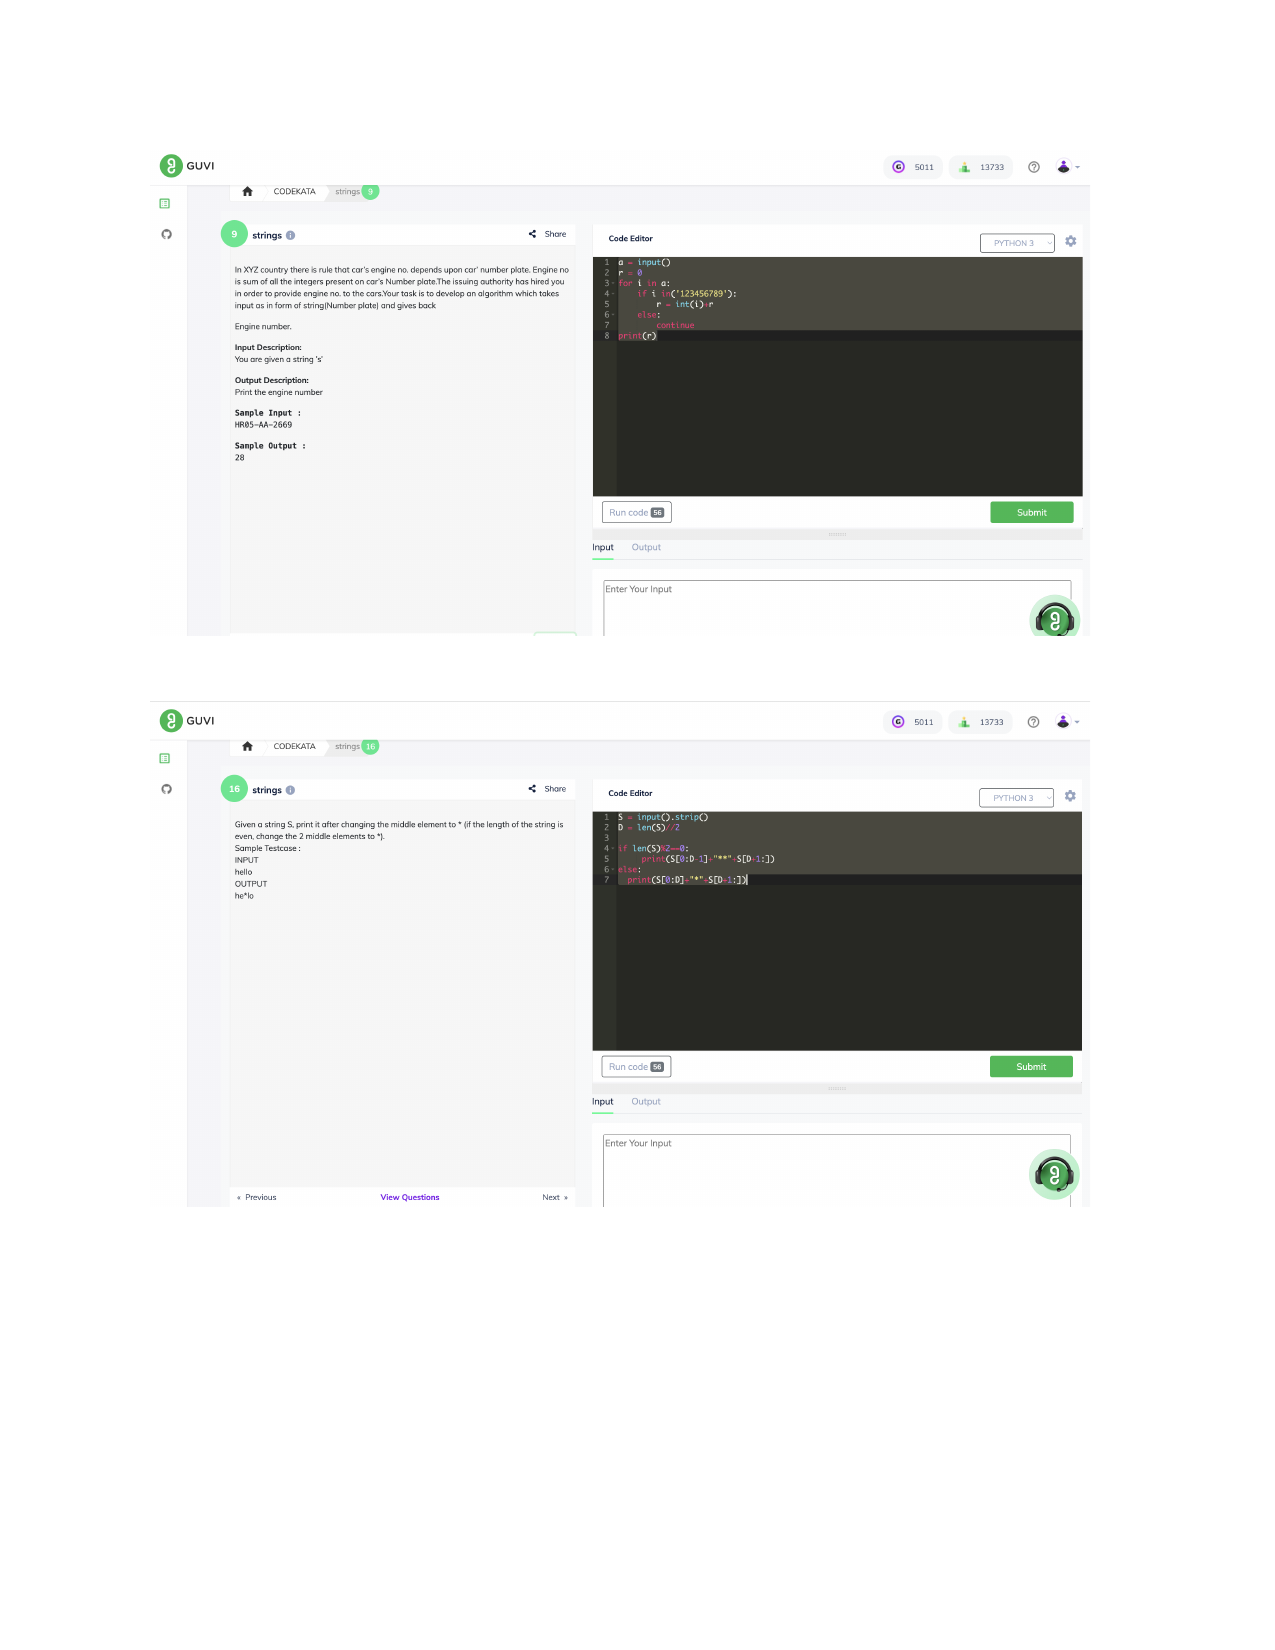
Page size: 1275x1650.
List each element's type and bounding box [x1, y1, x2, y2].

picture [150, 701, 1091, 1207]
picture [150, 150, 1091, 636]
